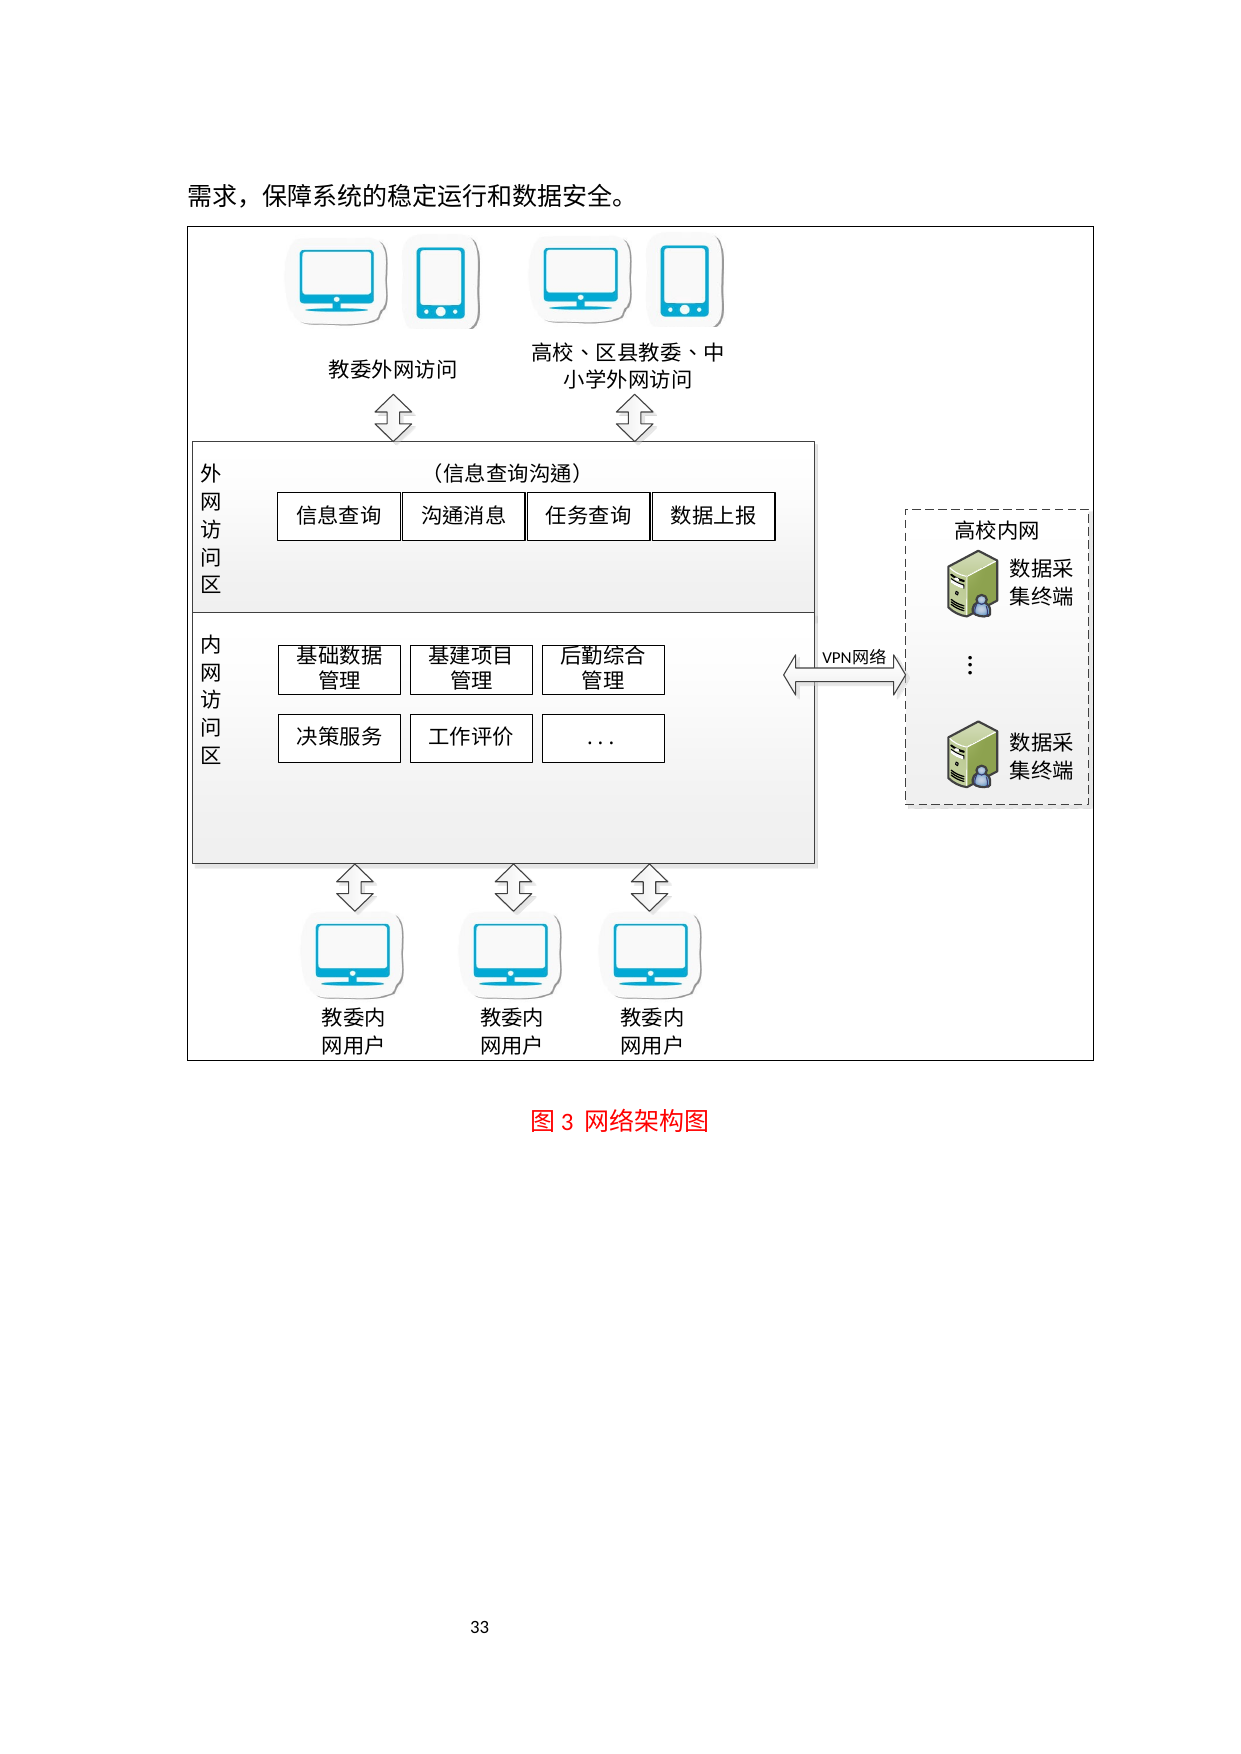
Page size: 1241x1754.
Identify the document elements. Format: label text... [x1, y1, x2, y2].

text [187, 162, 1053, 226]
text 图3 网络架构图 [187, 1087, 1053, 1152]
